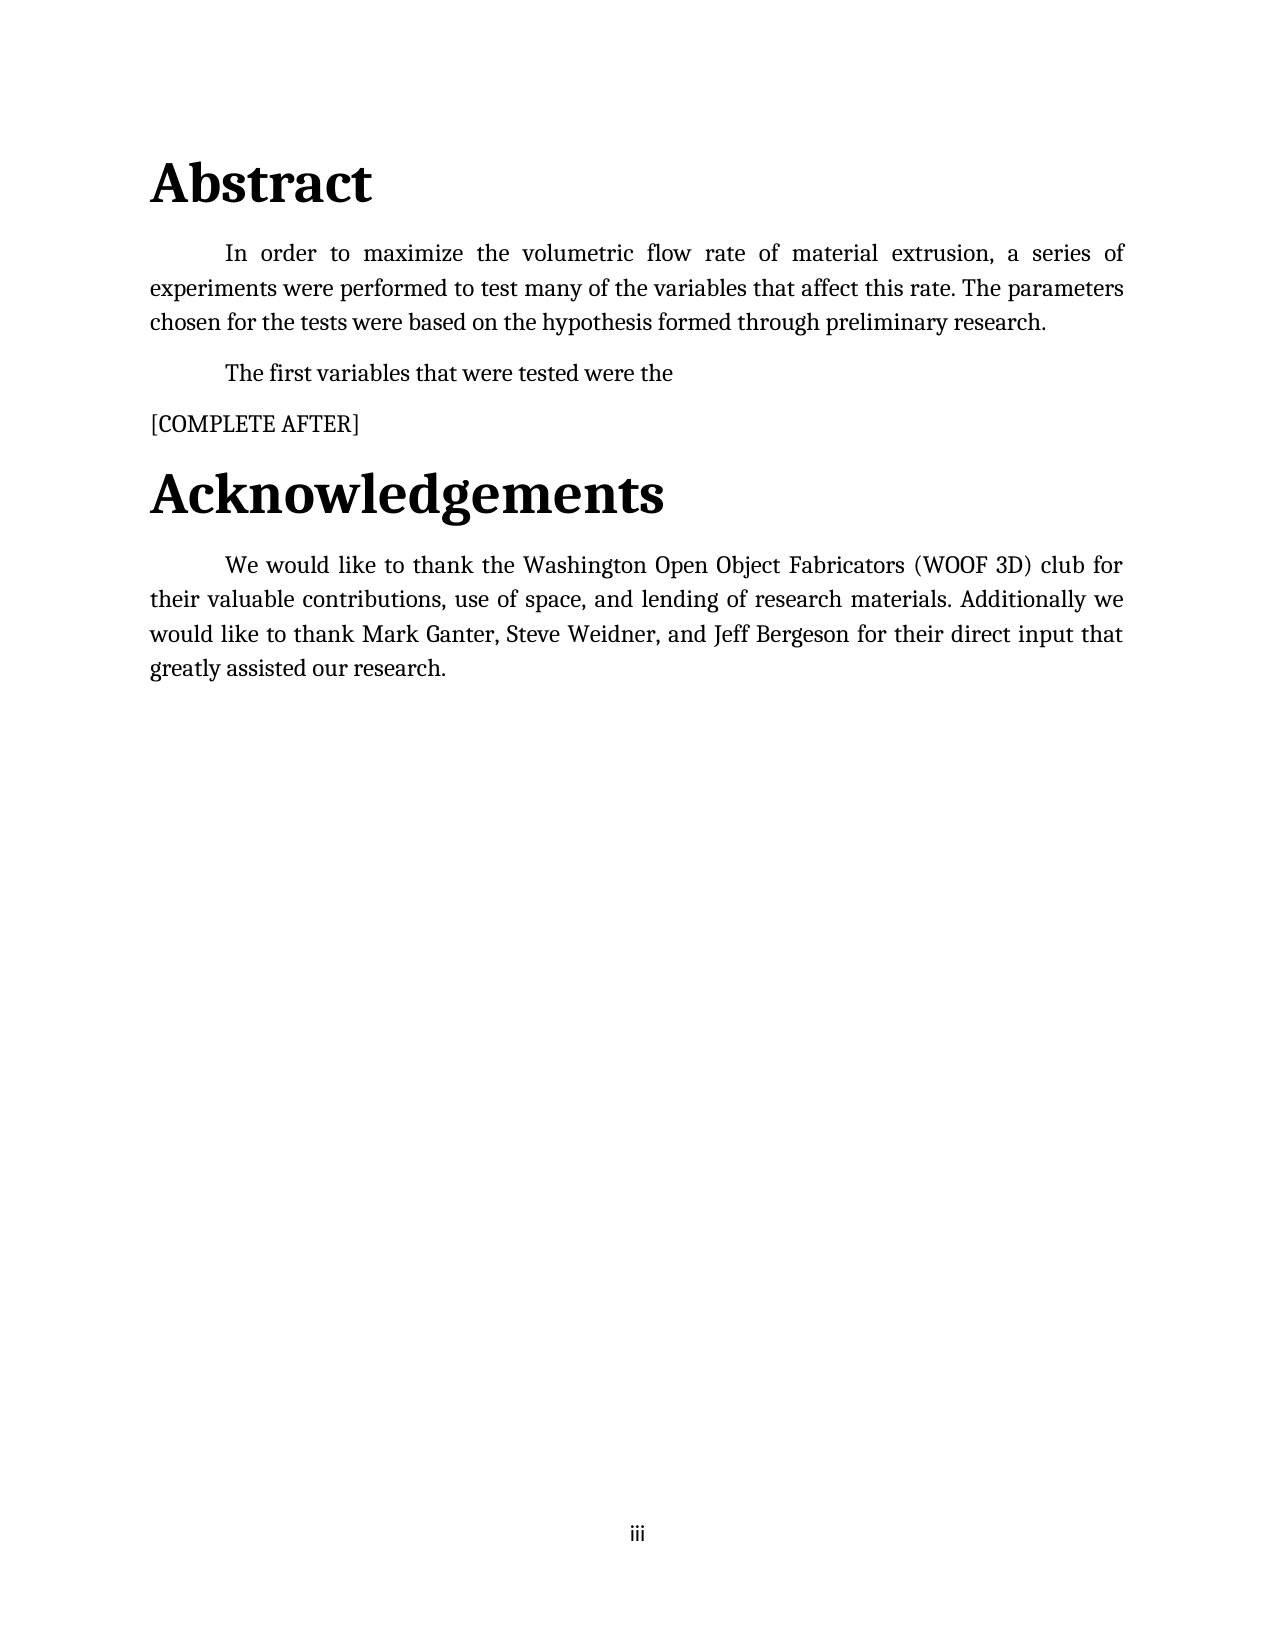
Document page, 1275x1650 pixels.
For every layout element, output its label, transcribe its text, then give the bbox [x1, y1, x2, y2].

text Acknowledgements [150, 461, 1125, 528]
text In order to maximize the volumetric flow rate of material extrusion, a series of experiments were performed to test many of the variables that affect this rate. The parameters chosen for the tests were based on the hypothesis formed through preliminary research. [150, 239, 1125, 337]
text Abstract [150, 150, 1125, 217]
text [COMPLETE AFTER] [150, 410, 1125, 439]
text We would like to thank the Washington Open Object Fabricators (WOOF 3D) club for their valuable contributions, use of space, and lending of research materials. Additionally we would like to thank Mark Ganter, Steve Weidner, and Jeff Bergeson for their direct input that greatly assisted our research. [150, 551, 1125, 683]
text The first variables that were tested were the [150, 359, 1125, 388]
